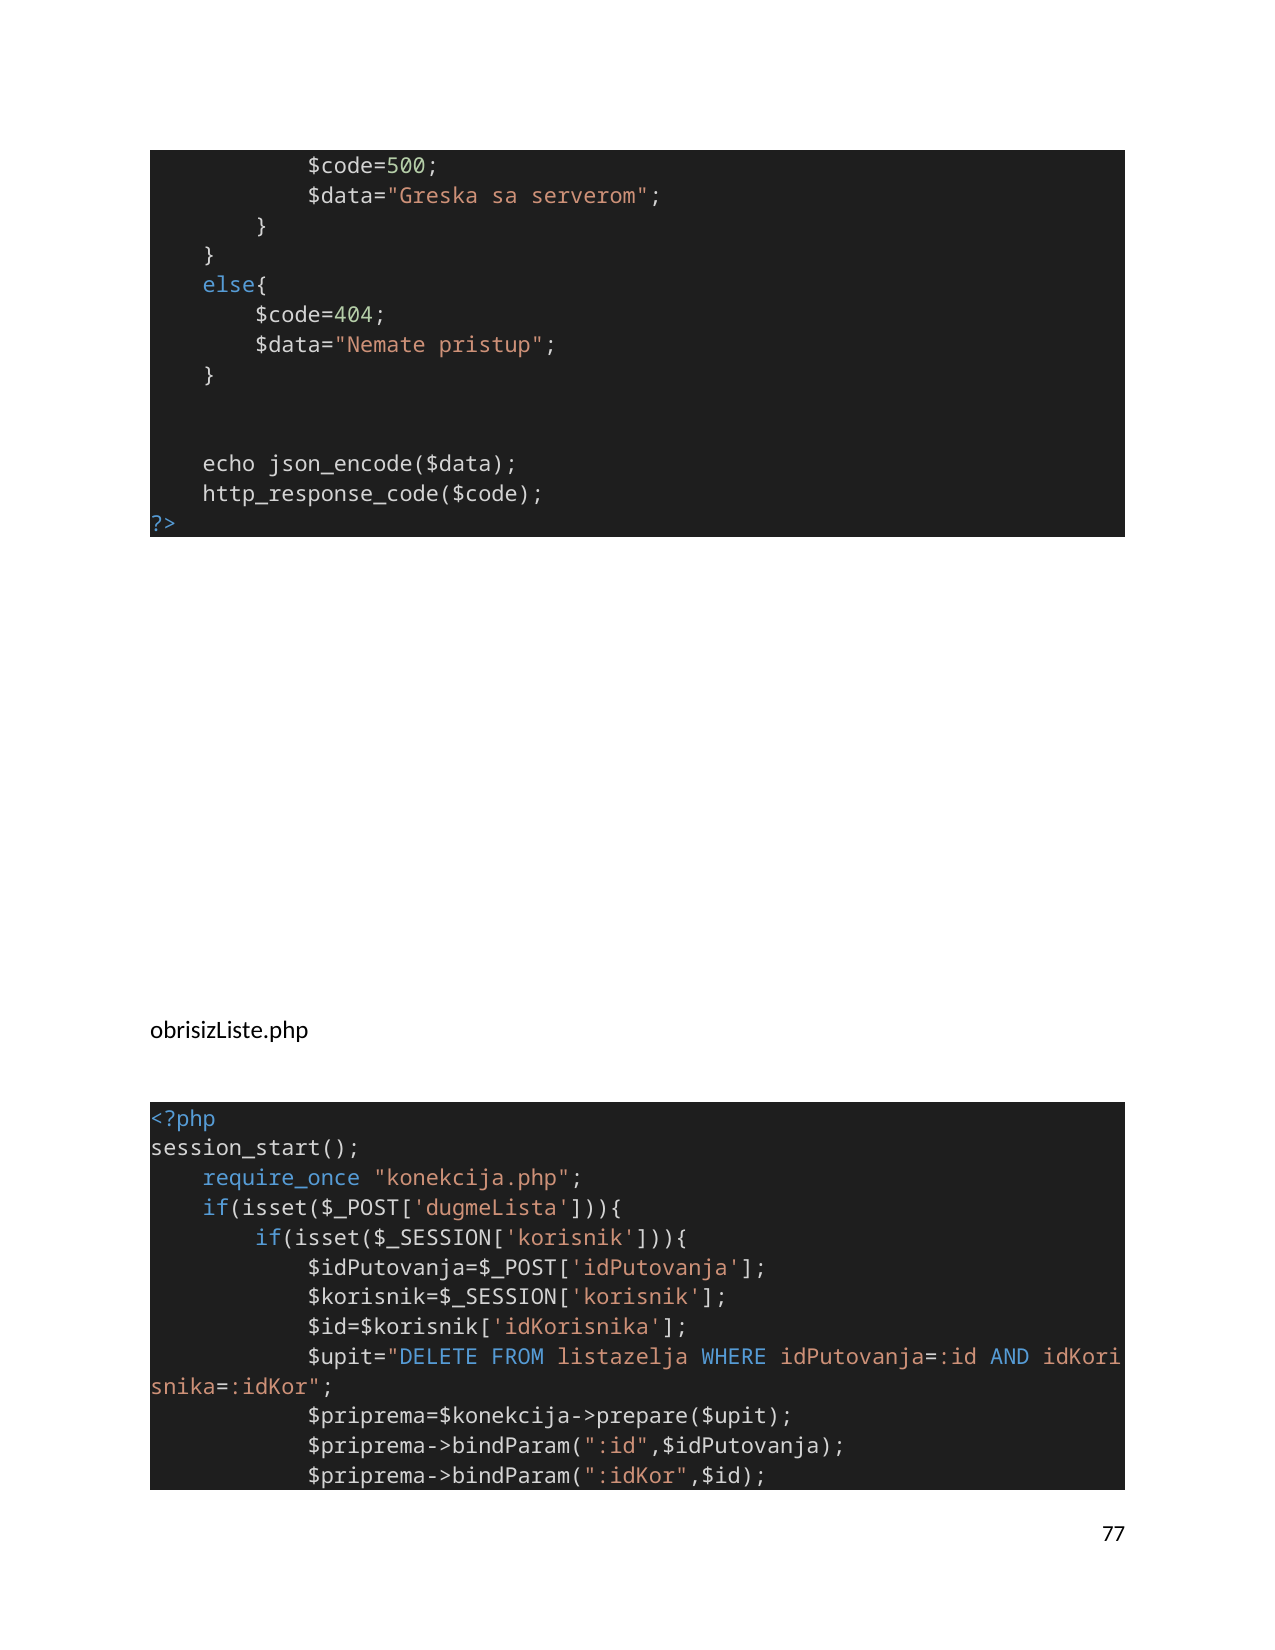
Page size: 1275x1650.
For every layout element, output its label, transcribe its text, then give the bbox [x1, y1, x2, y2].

text if(isset($_SESSION['korisnik'])){ [150, 1222, 1125, 1251]
text $data="Nemate pristup"; [150, 329, 1125, 358]
text $priprema->bindParam(":idKor",$id); [150, 1460, 1125, 1490]
text $upit="DELETE FROM listazelja WHERE idPutovanja=:id AND idKorisnika=:idKor"; [150, 1341, 1125, 1400]
text $code=404; [150, 299, 1125, 329]
subtitle obrisizListe.php [150, 1014, 1125, 1045]
text session_start(); [150, 1132, 1125, 1162]
text $priprema=$konekcija->prepare($upit); [150, 1400, 1125, 1430]
text $priprema->bindParam(":id",$idPutovanja); [150, 1430, 1125, 1460]
text <?php [150, 1102, 1125, 1132]
text $code=500; [150, 150, 1125, 180]
text $id=$korisnik['idKorisnika']; [150, 1311, 1125, 1341]
text if(isset($_POST['dugmeLista'])){ [150, 1192, 1125, 1222]
text require_once "konekcija.php"; [150, 1162, 1125, 1192]
text else{ [150, 269, 1125, 299]
text ?> [150, 507, 1125, 537]
text $data="Greska sa serverom"; [150, 180, 1125, 209]
text } [150, 358, 1125, 388]
text } [150, 209, 1125, 239]
text http_response_code($code); [150, 478, 1125, 507]
text $korisnik=$_SESSION['korisnik']; [150, 1281, 1125, 1311]
text echo json_encode($data); [150, 448, 1125, 478]
text } [150, 239, 1125, 269]
text $idPutovanja=$_POST['idPutovanja']; [150, 1251, 1125, 1281]
